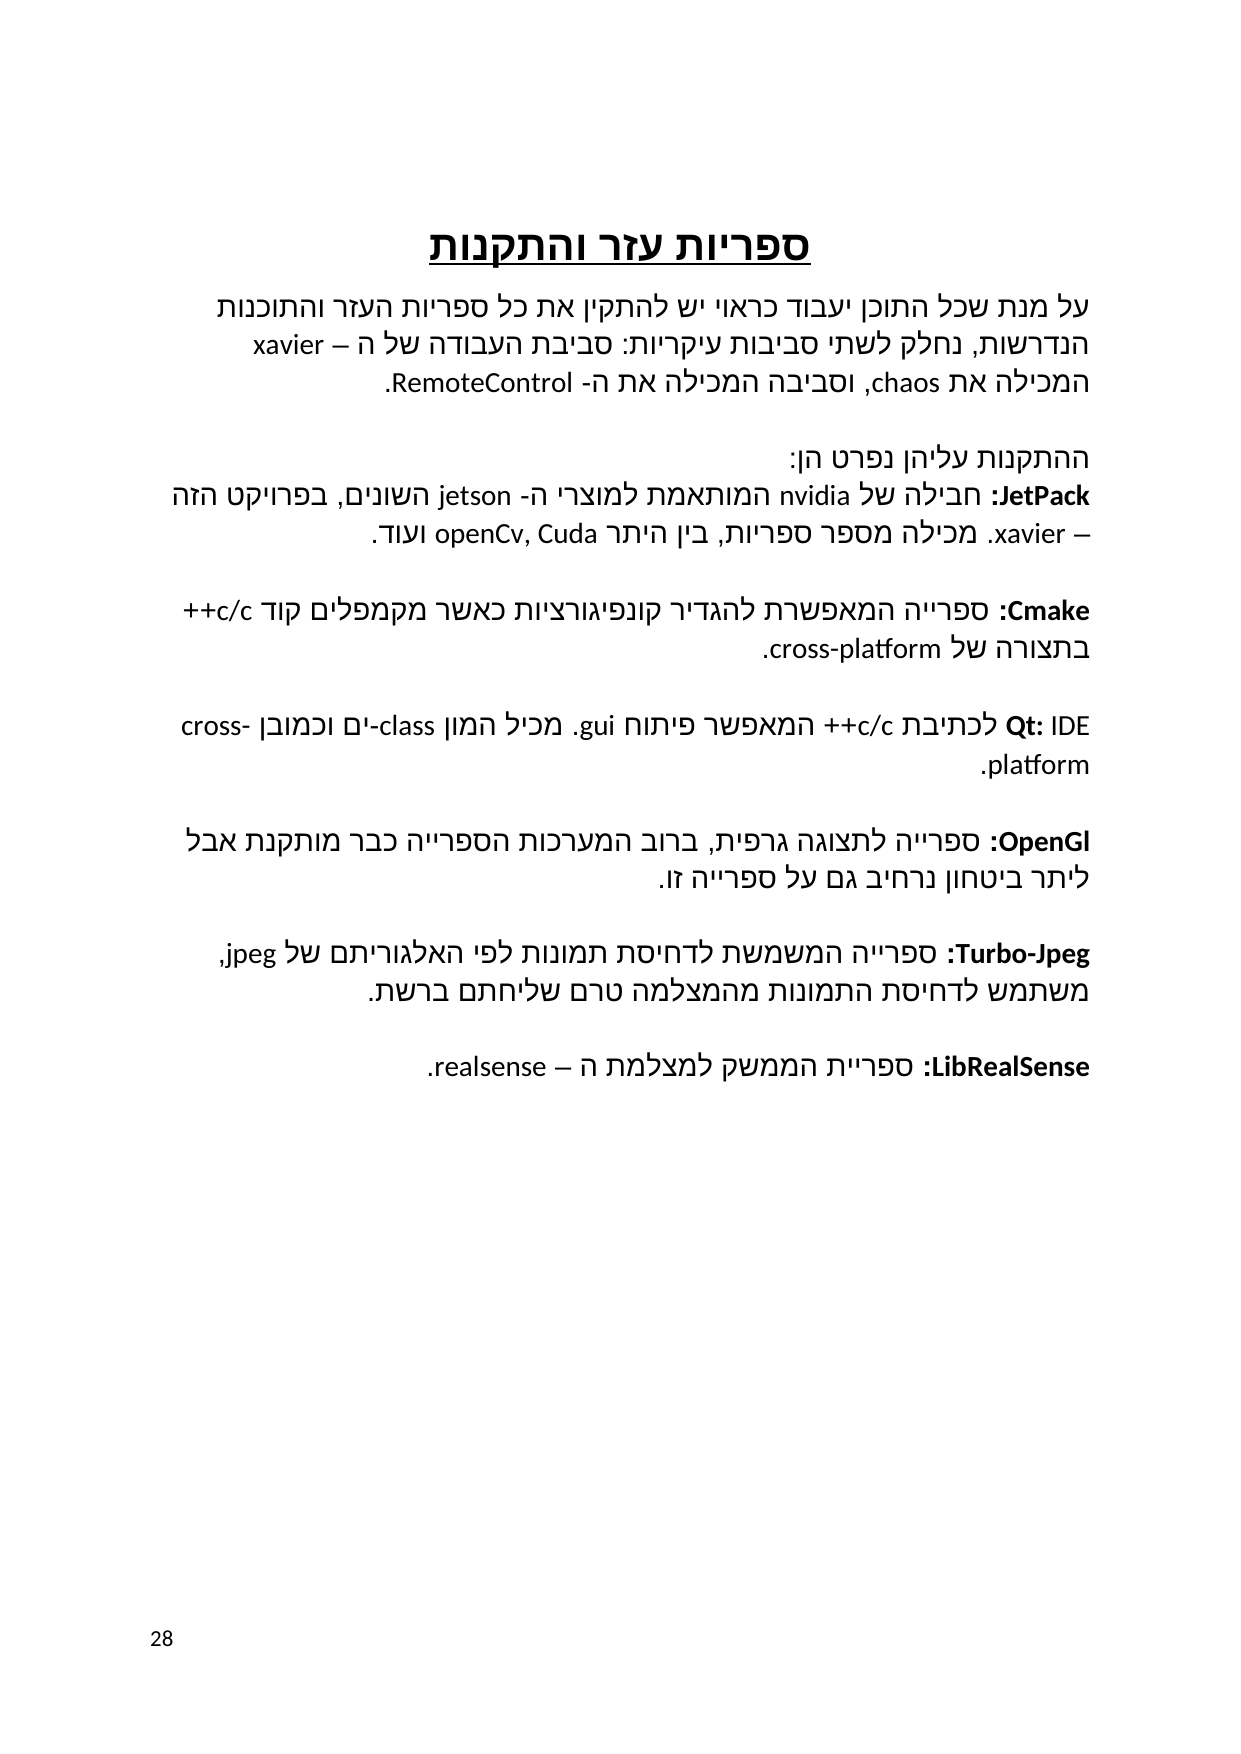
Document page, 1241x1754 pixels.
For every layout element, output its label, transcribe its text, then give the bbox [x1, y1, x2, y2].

text Cmake: ספרייה המאפשרת להגדיר קונפיגורציות כאשר מקמפלים קוד c/c++ בתצורה של cross-platform. [150, 592, 1090, 666]
text LibRealSense: ספריית הממשק למצלמת ה – realsense. [150, 1048, 1090, 1084]
text Turbo-Jpeg: ספרייה המשמשת לדחיסת תמונות לפי האלגוריתם של jpeg, משתמש לדחיסת התמונות מהמצלמה טרם שליחתם ברשת. [150, 936, 1090, 1007]
text ההתקנות עליהן נפרט הן: [150, 441, 1090, 475]
text JetPack: חבילה של nvidia המותאמת למוצרי ה- jetson השונים, בפרויקט הזה – xavier. מכילה מספר ספריות, בין היתר openCv, Cuda ועוד. [150, 477, 1090, 551]
text ספריות עזר והתקנות [150, 222, 1090, 269]
text על מנת שכל התוכן יעבוד כראוי יש להתקין את כל ספריות העזר והתוכנות הנדרשות, נחלק לשתי סביבות עיקריות: סביבת העבודה של ה – xavier המכילה את chaos, וסביבה המכילה את ה- RemoteControl. [150, 290, 1090, 400]
text Qt: IDE לכתיבת c/c++ המאפשר פיתוח gui. מכיל המון class-ים וכמובן cross-platform. [150, 707, 1090, 782]
text OpenGl: ספרייה לתצוגה גרפית, ברוב המערכות הספרייה כבר מותקנת אבל ליתר ביטחון נרחיב גם על ספרייה זו. [150, 823, 1090, 894]
